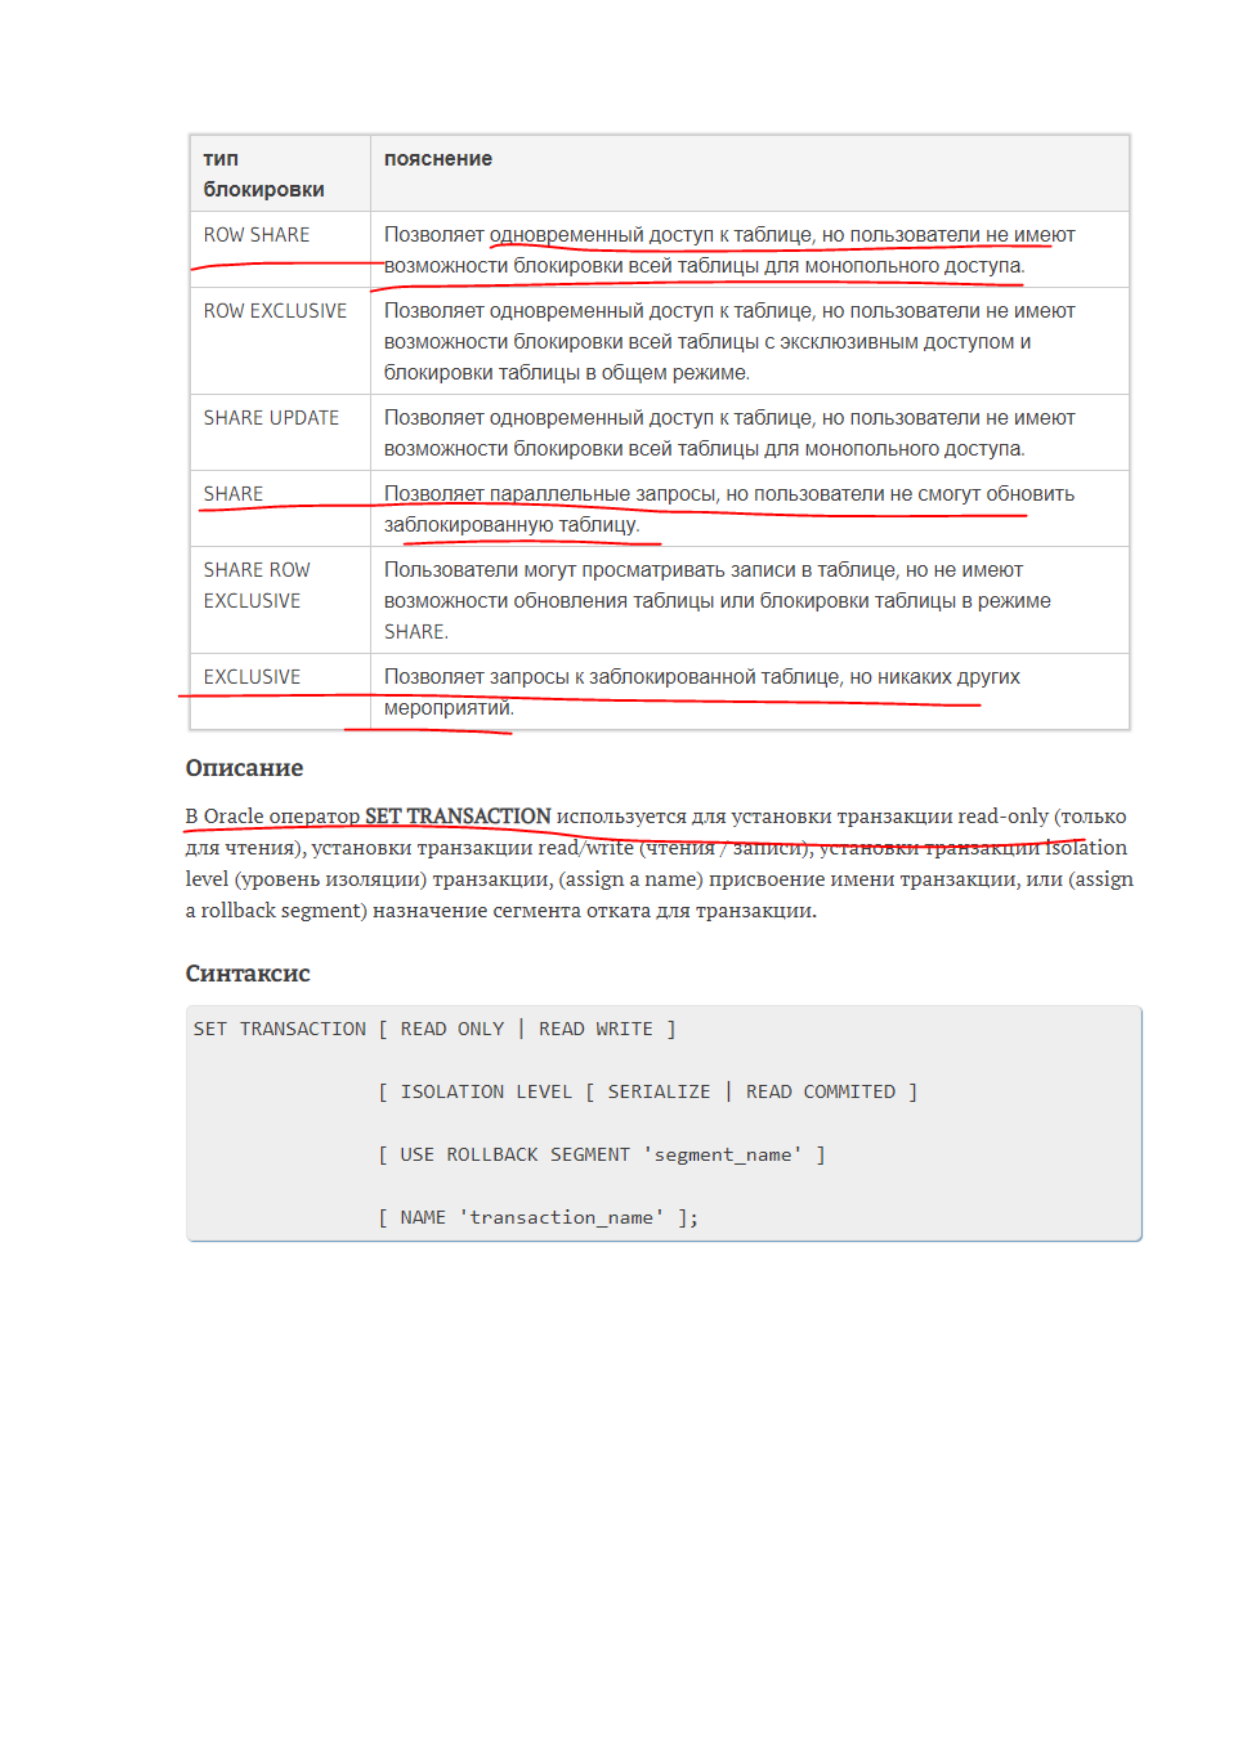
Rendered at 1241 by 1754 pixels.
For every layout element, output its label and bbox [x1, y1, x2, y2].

picture [177, 118, 1152, 1250]
